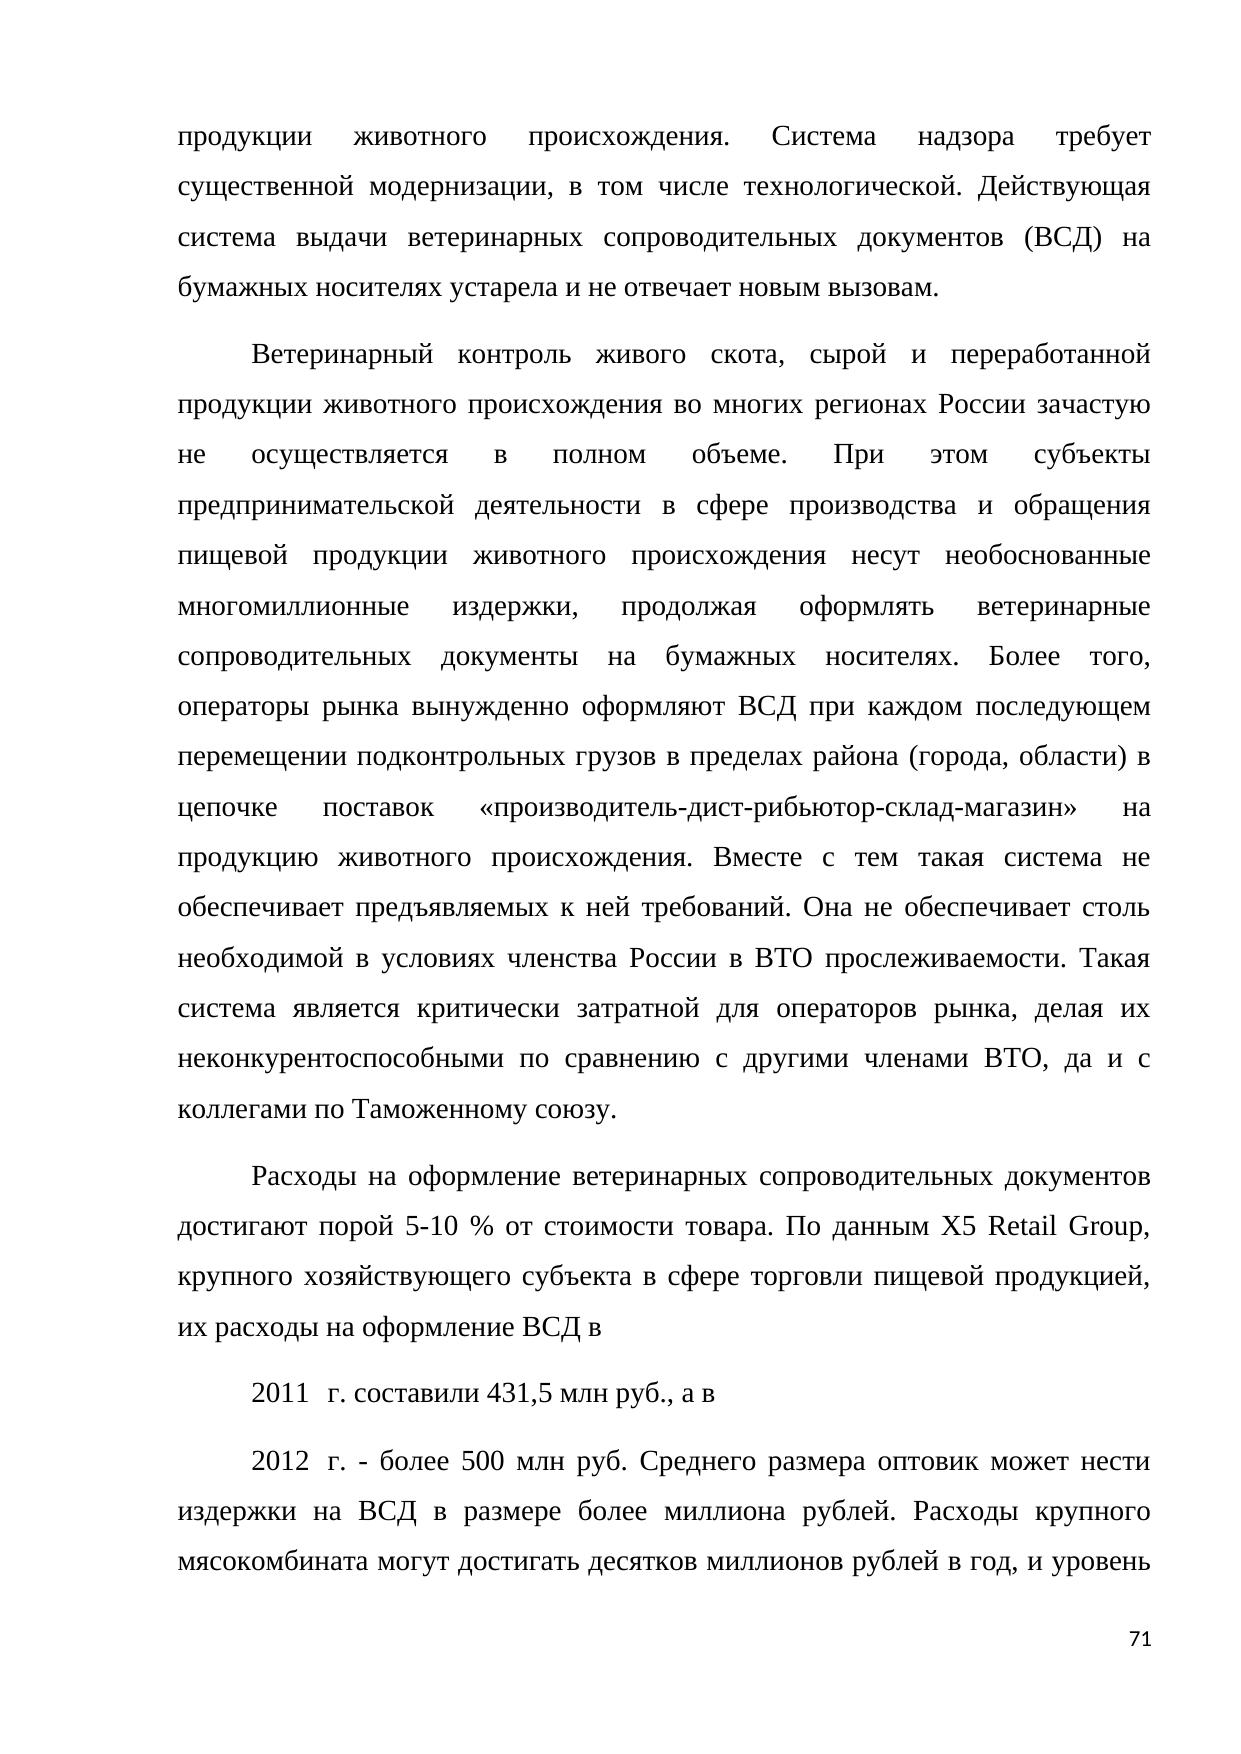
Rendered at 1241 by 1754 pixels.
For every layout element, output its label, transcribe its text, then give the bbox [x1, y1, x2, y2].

text Расходы на оформление ветеринарных сопроводительных документов достигают порой 5-10 % от стоимости товара. По данным Х5 Retail Group, крупного хозяйствующего субъекта в сфере торговли пищевой продукцией, их расходы на оформление ВСД в [177, 1158, 1152, 1342]
text 2011 г. составили 431,5 млн руб., а в [177, 1376, 1152, 1409]
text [177, 1443, 1152, 1577]
text Ветеринарный контроль живого скота, сырой и переработанной продукции животного происхождения во многих регионах России зачастую не осуществляется в полном объеме. При этом субъекты предпринимательской деятельности в сфере производства и обращения пищевой продукции животного происхождения несут необоснованные многомиллионные издержки, продолжая оформлять ветеринарные сопроводительных документы на бумажных носителях. Более того, операторы рынка вынужденно оформляют ВСД при каждом последующем перемещении подконтрольных грузов в пределах района (города, области) в цепочке поставок «производитель-дист-рибьютор-склад-магазин» на продукцию животного происхождения. Вместе с тем такая система не обеспечивает предъявляемых к ней требований. Она не обеспечивает столь необходимой в условиях членства России в ВТО прослеживаемости. Такая система является критически затратной для операторов рынка, делая их неконкурентоспособными по сравнению с другими членами ВТО, да и с коллегами по Таможенному союзу. [177, 336, 1152, 1124]
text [177, 118, 1152, 303]
